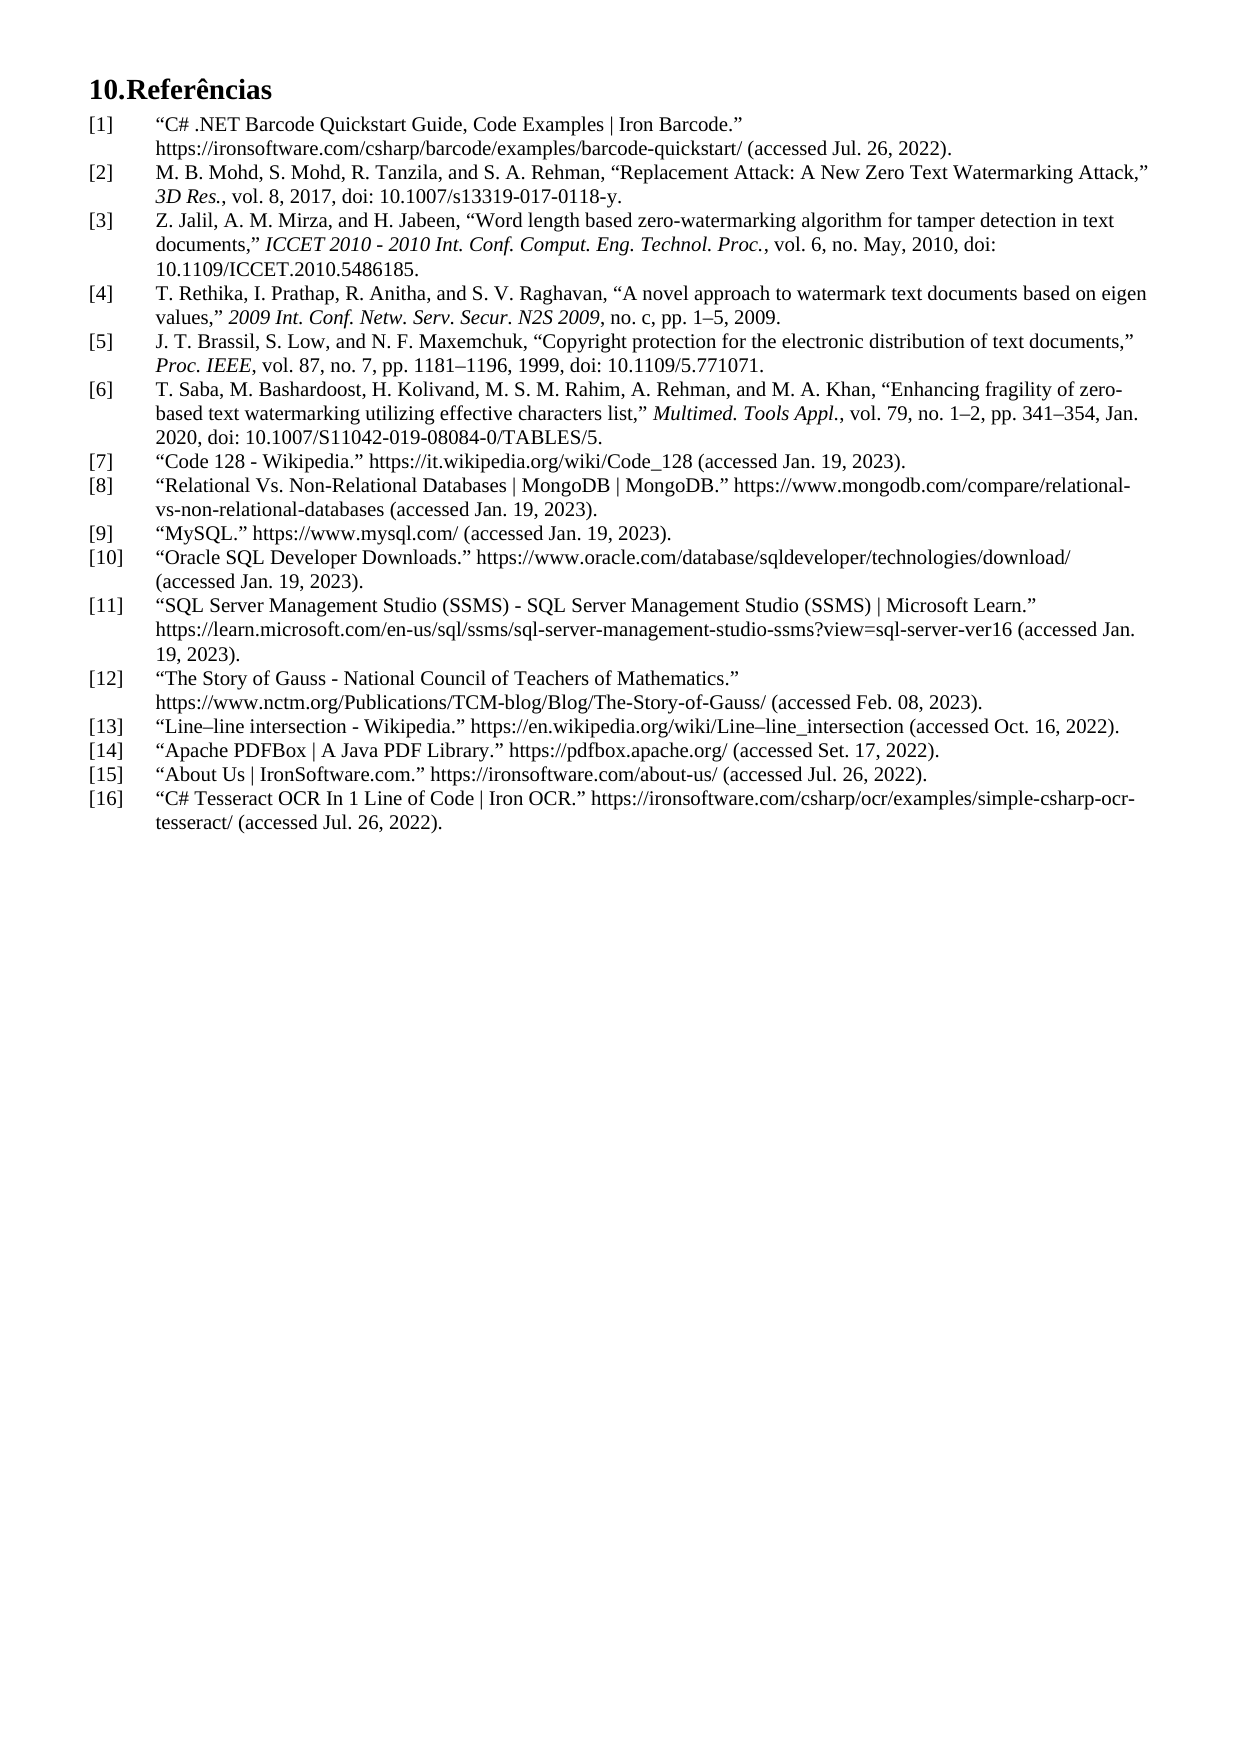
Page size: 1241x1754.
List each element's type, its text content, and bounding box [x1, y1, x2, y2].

text [15] “About Us | IronSoftware.com.” https://ironsoftware.com/about-us/ (accessed Jul. 26, 2022). [89, 762, 1152, 786]
subtitle Referências [89, 72, 1152, 106]
text [4] T. Rethika, I. Prathap, R. Anitha, and S. V. Raghavan, “A novel approach to watermark text documents based on eigen values,” 2009 Int. Conf. Netw. Serv. Secur. N2S 2009, no. c, pp. 1–5, 2009. [89, 281, 1152, 329]
text [1] “C# .NET Barcode Quickstart Guide, Code Examples | Iron Barcode.” https://ironsoftware.com/csharp/barcode/examples/barcode-quickstart/ (accessed Jul. 26, 2022). [89, 112, 1152, 160]
text [16] “C# Tesseract OCR In 1 Line of Code | Iron OCR.” https://ironsoftware.com/csharp/ocr/examples/simple-csharp-ocr-tesseract/ (accessed Jul. 26, 2022). [89, 786, 1152, 834]
text [7] “Code 128 - Wikipedia.” https://it.wikipedia.org/wiki/Code_128 (accessed Jan. 19, 2023). [89, 449, 1152, 473]
text [13] “Line–line intersection - Wikipedia.” https://en.wikipedia.org/wiki/Line–line_intersection (accessed Oct. 16, 2022). [89, 714, 1152, 738]
text [12] “The Story of Gauss - National Council of Teachers of Mathematics.” https://www.nctm.org/Publications/TCM-blog/Blog/The-Story-of-Gauss/ (accessed Feb. 08, 2023). [89, 666, 1152, 714]
text [10] “Oracle SQL Developer Downloads.” https://www.oracle.com/database/sqldeveloper/technologies/download/ (accessed Jan. 19, 2023). [89, 545, 1152, 593]
text [11] “SQL Server Management Studio (SSMS) - SQL Server Management Studio (SSMS) | Microsoft Learn.” https://learn.microsoft.com/en-us/sql/ssms/sql-server-management-studio-ssms?view=sql-server-ver16 (accessed Jan. 19, 2023). [89, 593, 1152, 666]
text [3] Z. Jalil, A. M. Mirza, and H. Jabeen, “Word length based zero-watermarking algorithm for tamper detection in text documents,” ICCET 2010 - 2010 Int. Conf. Comput. Eng. Technol. Proc., vol. 6, no. May, 2010, doi: 10.1109/ICCET.2010.5486185. [89, 208, 1152, 281]
text [9] “MySQL.” https://www.mysql.com/ (accessed Jan. 19, 2023). [89, 521, 1152, 545]
text [5] J. T. Brassil, S. Low, and N. F. Maxemchuk, “Copyright protection for the electronic distribution of text documents,” Proc. IEEE, vol. 87, no. 7, pp. 1181–1196, 1999, doi: 10.1109/5.771071. [89, 329, 1152, 377]
text [2] M. B. Mohd, S. Mohd, R. Tanzila, and S. A. Rehman, “Replacement Attack: A New Zero Text Watermarking Attack,” 3D Res., vol. 8, 2017, doi: 10.1007/s13319-017-0118-y. [89, 160, 1152, 208]
text [6] T. Saba, M. Bashardoost, H. Kolivand, M. S. M. Rahim, A. Rehman, and M. A. Khan, “Enhancing fragility of zero-based text watermarking utilizing effective characters list,” Multimed. Tools Appl., vol. 79, no. 1–2, pp. 341–354, Jan. 2020, doi: 10.1007/S11042-019-08084-0/TABLES/5. [89, 377, 1152, 449]
text [8] “Relational Vs. Non-Relational Databases | MongoDB | MongoDB.” https://www.mongodb.com/compare/relational-vs-non-relational-databases (accessed Jan. 19, 2023). [89, 473, 1152, 521]
text [14] “Apache PDFBox | A Java PDF Library.” https://pdfbox.apache.org/ (accessed Set. 17, 2022). [89, 738, 1152, 762]
